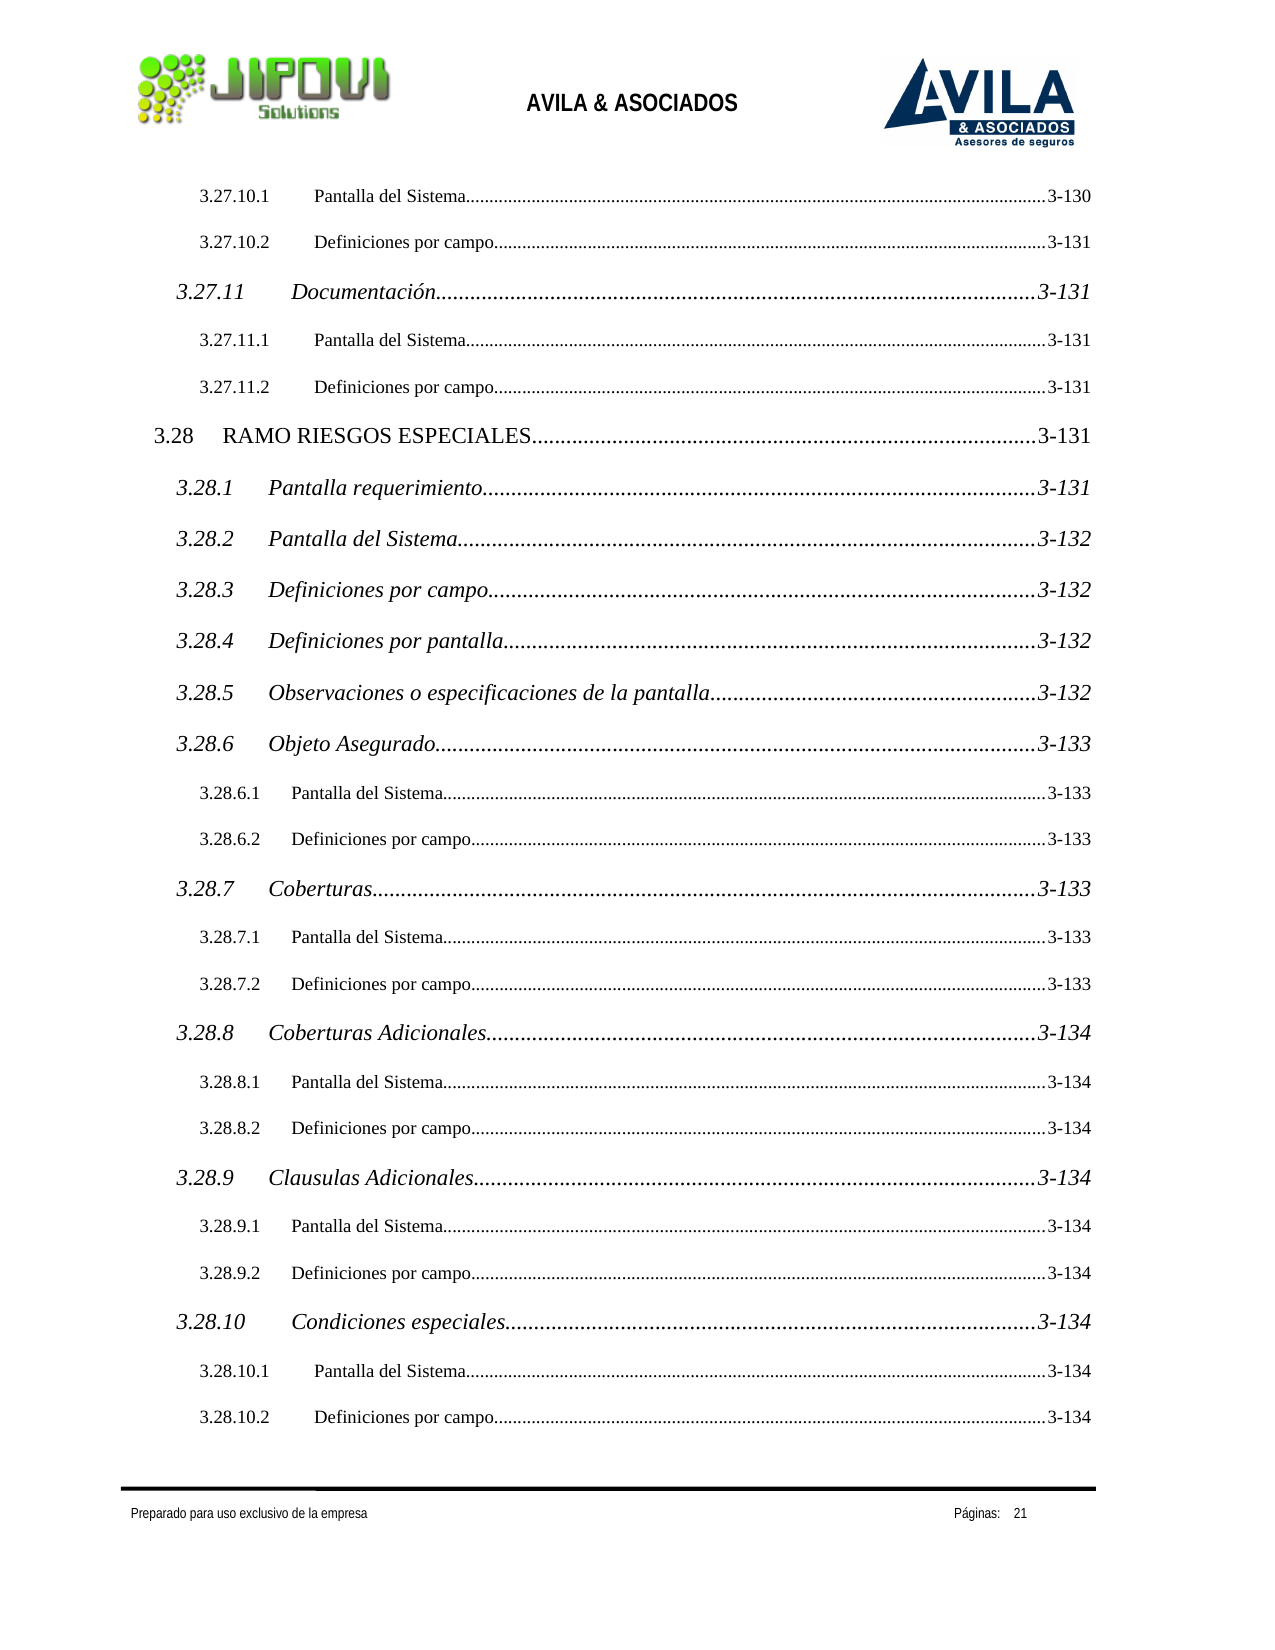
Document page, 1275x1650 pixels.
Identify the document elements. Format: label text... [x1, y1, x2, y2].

text 3.28.9 Clausulas Adicionales 3-134 [176, 1164, 1092, 1190]
text 3.27.11 Documentación 3-131 [176, 278, 1092, 304]
text 3.28.1 Pantalla requerimiento 3-131 [176, 473, 1092, 500]
text 3.27.11.2 Definiciones por campo 3-131 [199, 376, 1092, 397]
text 3.28.7.1 Pantalla del Sistema 3-133 [199, 926, 1092, 948]
text 3.28.8.2 Definiciones por campo 3-134 [199, 1117, 1092, 1139]
text 3.28.10.1 Pantalla del Sistema 3-134 [199, 1359, 1092, 1381]
text 3.28.8 Coberturas Adicionales 3-134 [176, 1019, 1092, 1046]
text 3.28.7.2 Definiciones por campo 3-133 [199, 973, 1092, 994]
text 3.28.6 Objeto Asegurado 3-133 [176, 730, 1092, 757]
text 3.28 RAMO RIESGOS ESPECIALES 3-131 [153, 422, 1092, 448]
text 3.28.10 Condiciones especiales 3-134 [176, 1308, 1092, 1334]
picture [881, 57, 1077, 148]
picture [131, 47, 394, 128]
text 3.28.2 Pantalla del Sistema 3-132 [176, 525, 1092, 551]
text 3.28.8.1 Pantalla del Sistema 3-134 [199, 1071, 1092, 1092]
text 3.28.6.1 Pantalla del Sistema 3-133 [199, 782, 1092, 803]
text 3.28.5 Observaciones o especificaciones de la pantalla 3-132 [176, 679, 1092, 705]
text 3.27.10.2 Definiciones por campo 3-131 [199, 231, 1092, 253]
text 3.28.10.2 Definiciones por campo 3-134 [199, 1406, 1092, 1428]
text 3.28.7 Coberturas 3-133 [176, 875, 1092, 901]
text 3.27.11.1 Pantalla del Sistema 3-131 [199, 329, 1092, 351]
text 3.27.10.1 Pantalla del Sistema 3-130 [199, 184, 1092, 206]
text 3.28.3 Definiciones por campo 3-132 [176, 576, 1092, 603]
text 3.28.9.1 Pantalla del Sistema 3-134 [199, 1215, 1092, 1237]
text 3.28.4 Definiciones por pantalla 3-132 [176, 628, 1092, 654]
text 3.28.6.2 Definiciones por campo 3-133 [199, 828, 1092, 850]
text 3.28.9.2 Definiciones por campo 3-134 [199, 1262, 1092, 1283]
